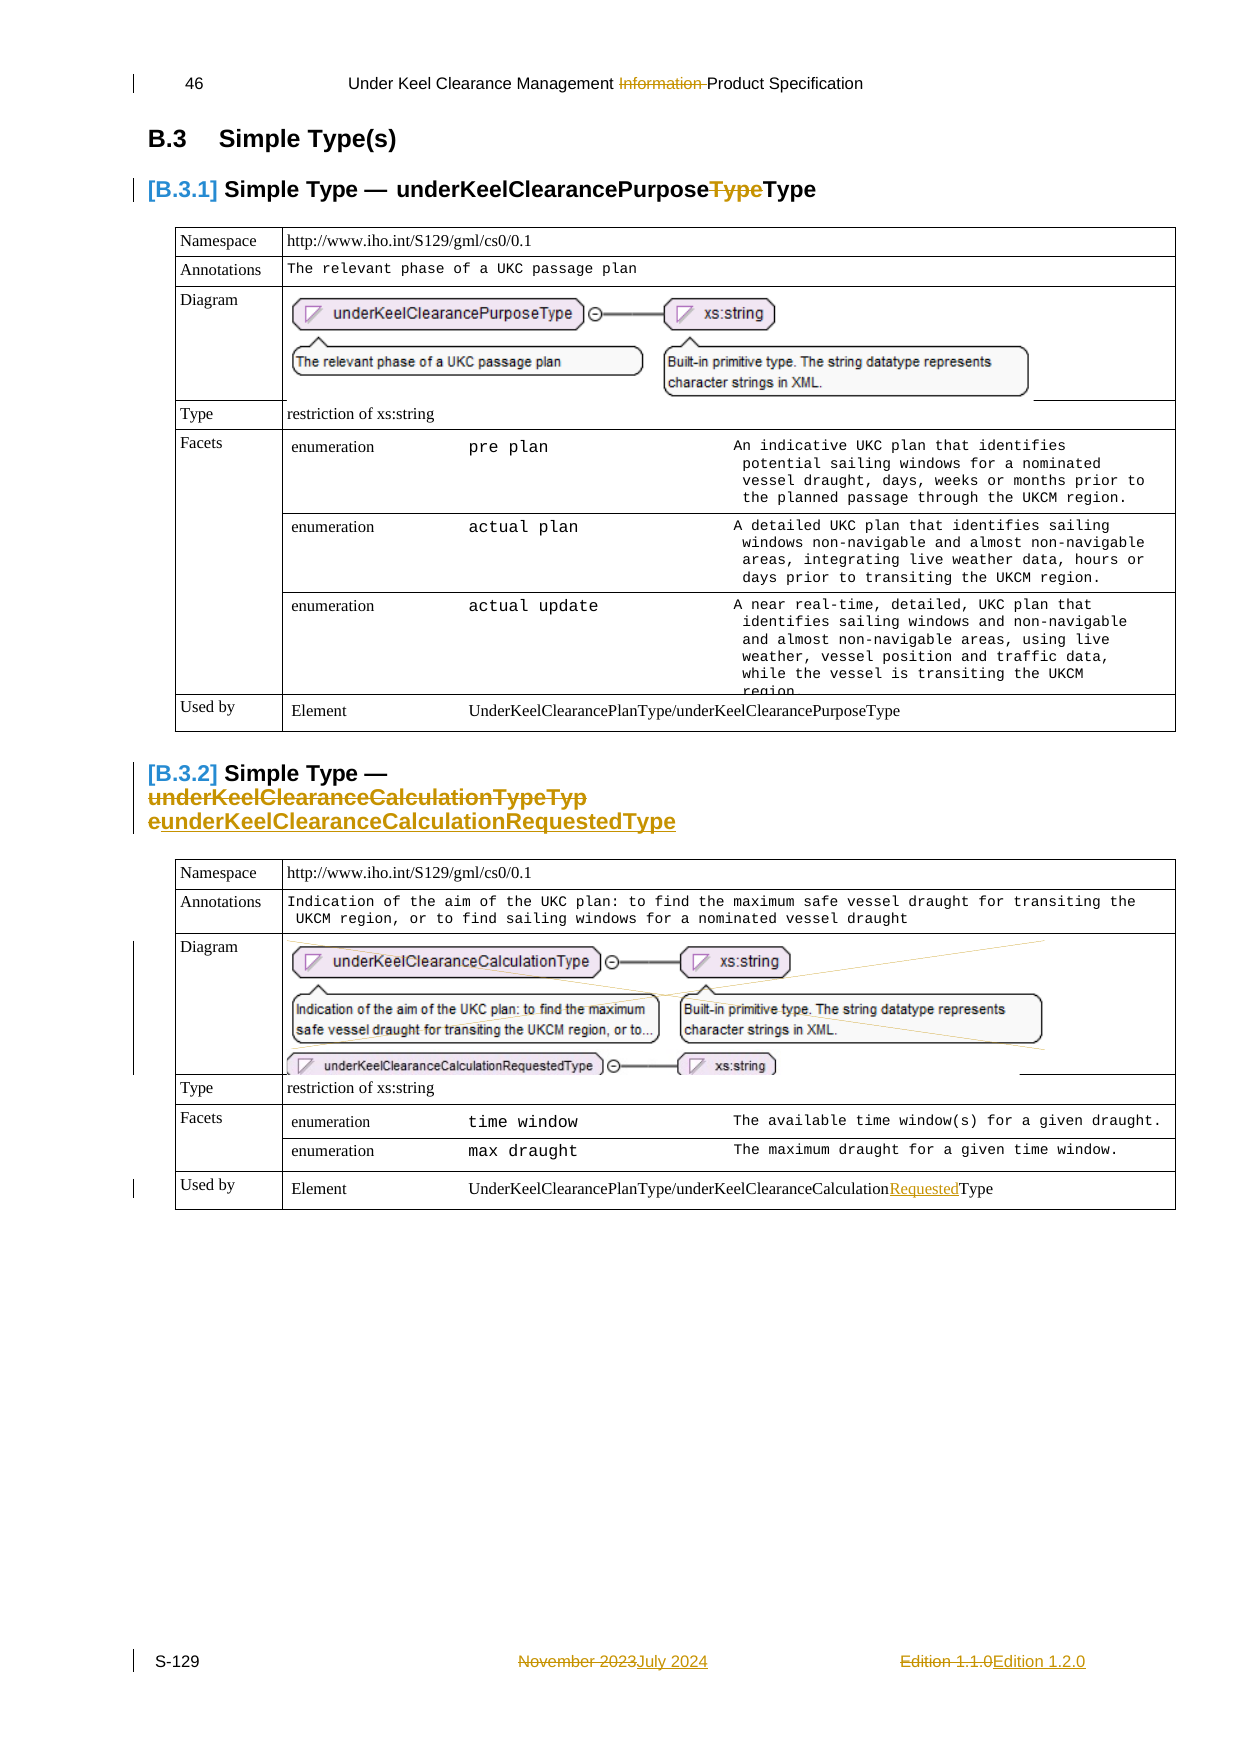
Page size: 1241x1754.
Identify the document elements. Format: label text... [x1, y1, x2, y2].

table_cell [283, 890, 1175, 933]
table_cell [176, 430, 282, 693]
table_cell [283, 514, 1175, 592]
picture [286, 293, 1034, 401]
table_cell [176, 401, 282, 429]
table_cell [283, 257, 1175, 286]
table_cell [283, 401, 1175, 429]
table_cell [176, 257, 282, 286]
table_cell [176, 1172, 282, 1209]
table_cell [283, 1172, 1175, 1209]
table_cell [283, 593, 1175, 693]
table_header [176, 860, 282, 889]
picture [286, 941, 1039, 1075]
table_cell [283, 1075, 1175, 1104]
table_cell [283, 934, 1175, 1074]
subtitle Simple Type — [148, 762, 1092, 834]
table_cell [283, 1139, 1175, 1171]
subtitle Simple Type — underKeelClearancePurposeType [148, 178, 1092, 202]
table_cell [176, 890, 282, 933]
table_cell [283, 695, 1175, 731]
text Simple Type(s) [148, 124, 1092, 153]
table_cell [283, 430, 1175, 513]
picture [673, 941, 1045, 1049]
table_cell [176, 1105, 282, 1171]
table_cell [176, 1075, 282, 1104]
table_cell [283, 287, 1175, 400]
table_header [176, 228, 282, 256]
picture [291, 940, 1041, 994]
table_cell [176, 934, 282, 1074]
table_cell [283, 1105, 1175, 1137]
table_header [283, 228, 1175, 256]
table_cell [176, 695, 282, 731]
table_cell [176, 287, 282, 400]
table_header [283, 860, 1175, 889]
